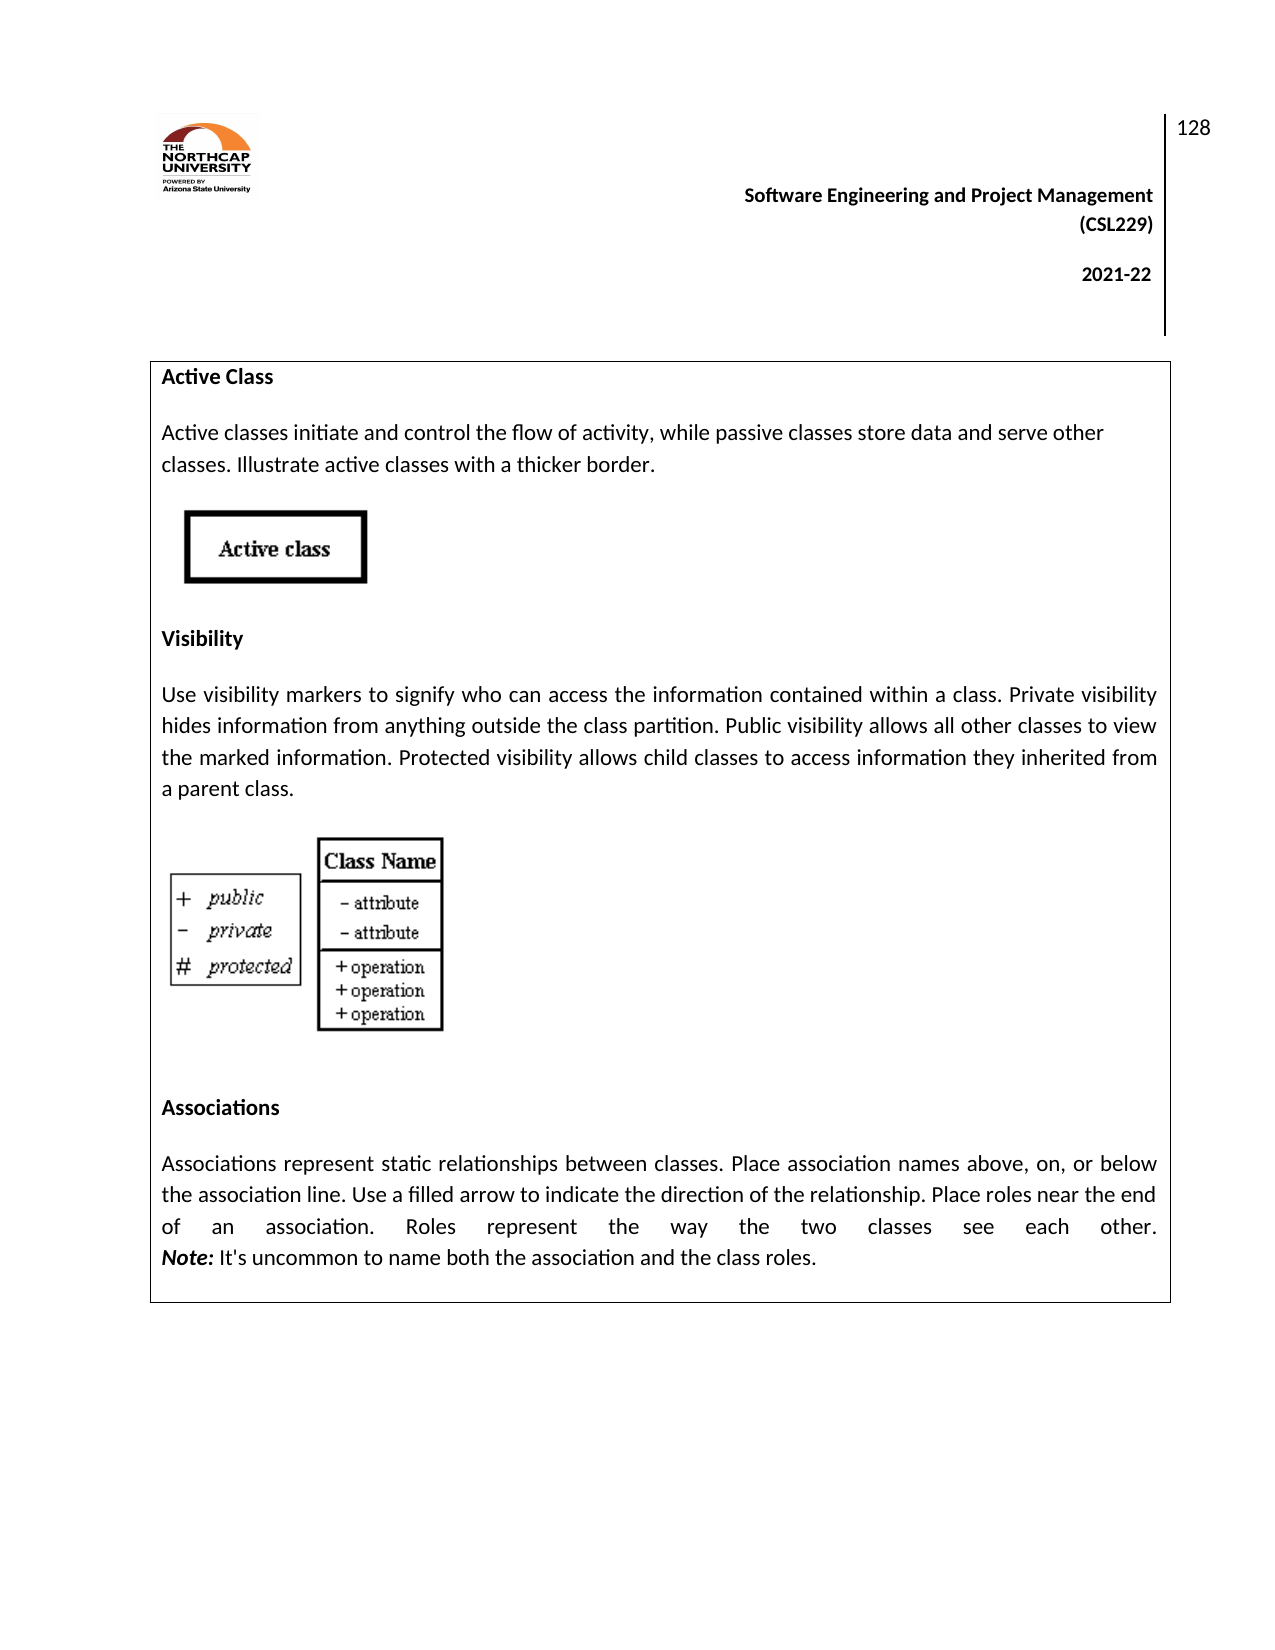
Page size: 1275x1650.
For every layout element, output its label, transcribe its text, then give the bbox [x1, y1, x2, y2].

picture [155, 113, 260, 202]
picture [161, 833, 458, 1072]
picture [161, 493, 391, 603]
